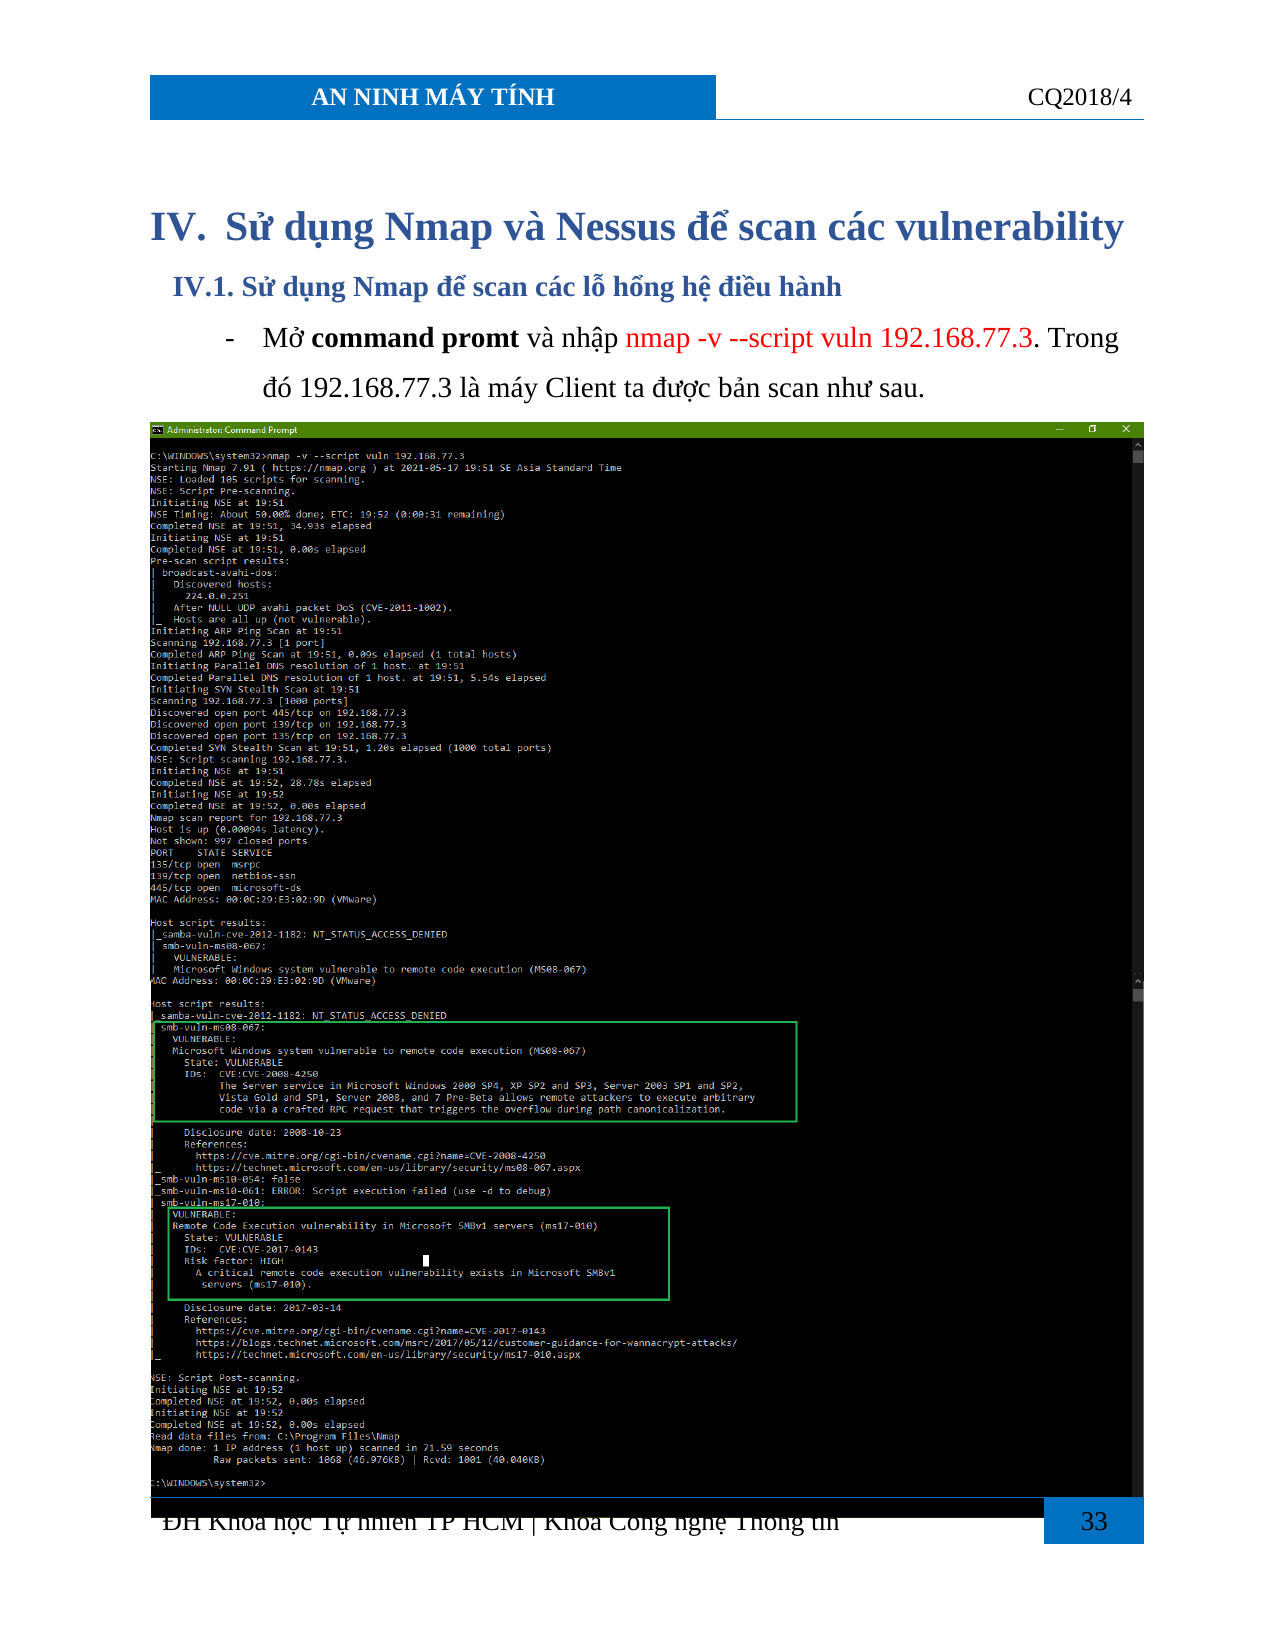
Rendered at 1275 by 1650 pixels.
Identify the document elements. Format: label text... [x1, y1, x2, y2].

text Sử dụng Nmap để scan các lỗ hổng hệ điều hành [172, 269, 1144, 303]
picture [150, 422, 1144, 1497]
text Sử dụng Nmap và Nessus để scan các vulnerability [150, 201, 1144, 249]
picture [151, 1498, 1044, 1518]
list Mở command promt và nhập nmap -v --script vuln 192.168.77.3. Trong đó 192.168.77.3 là máy Client ta được bản scan như sau. [225, 320, 1144, 404]
picture [168, 1513, 177, 1518]
